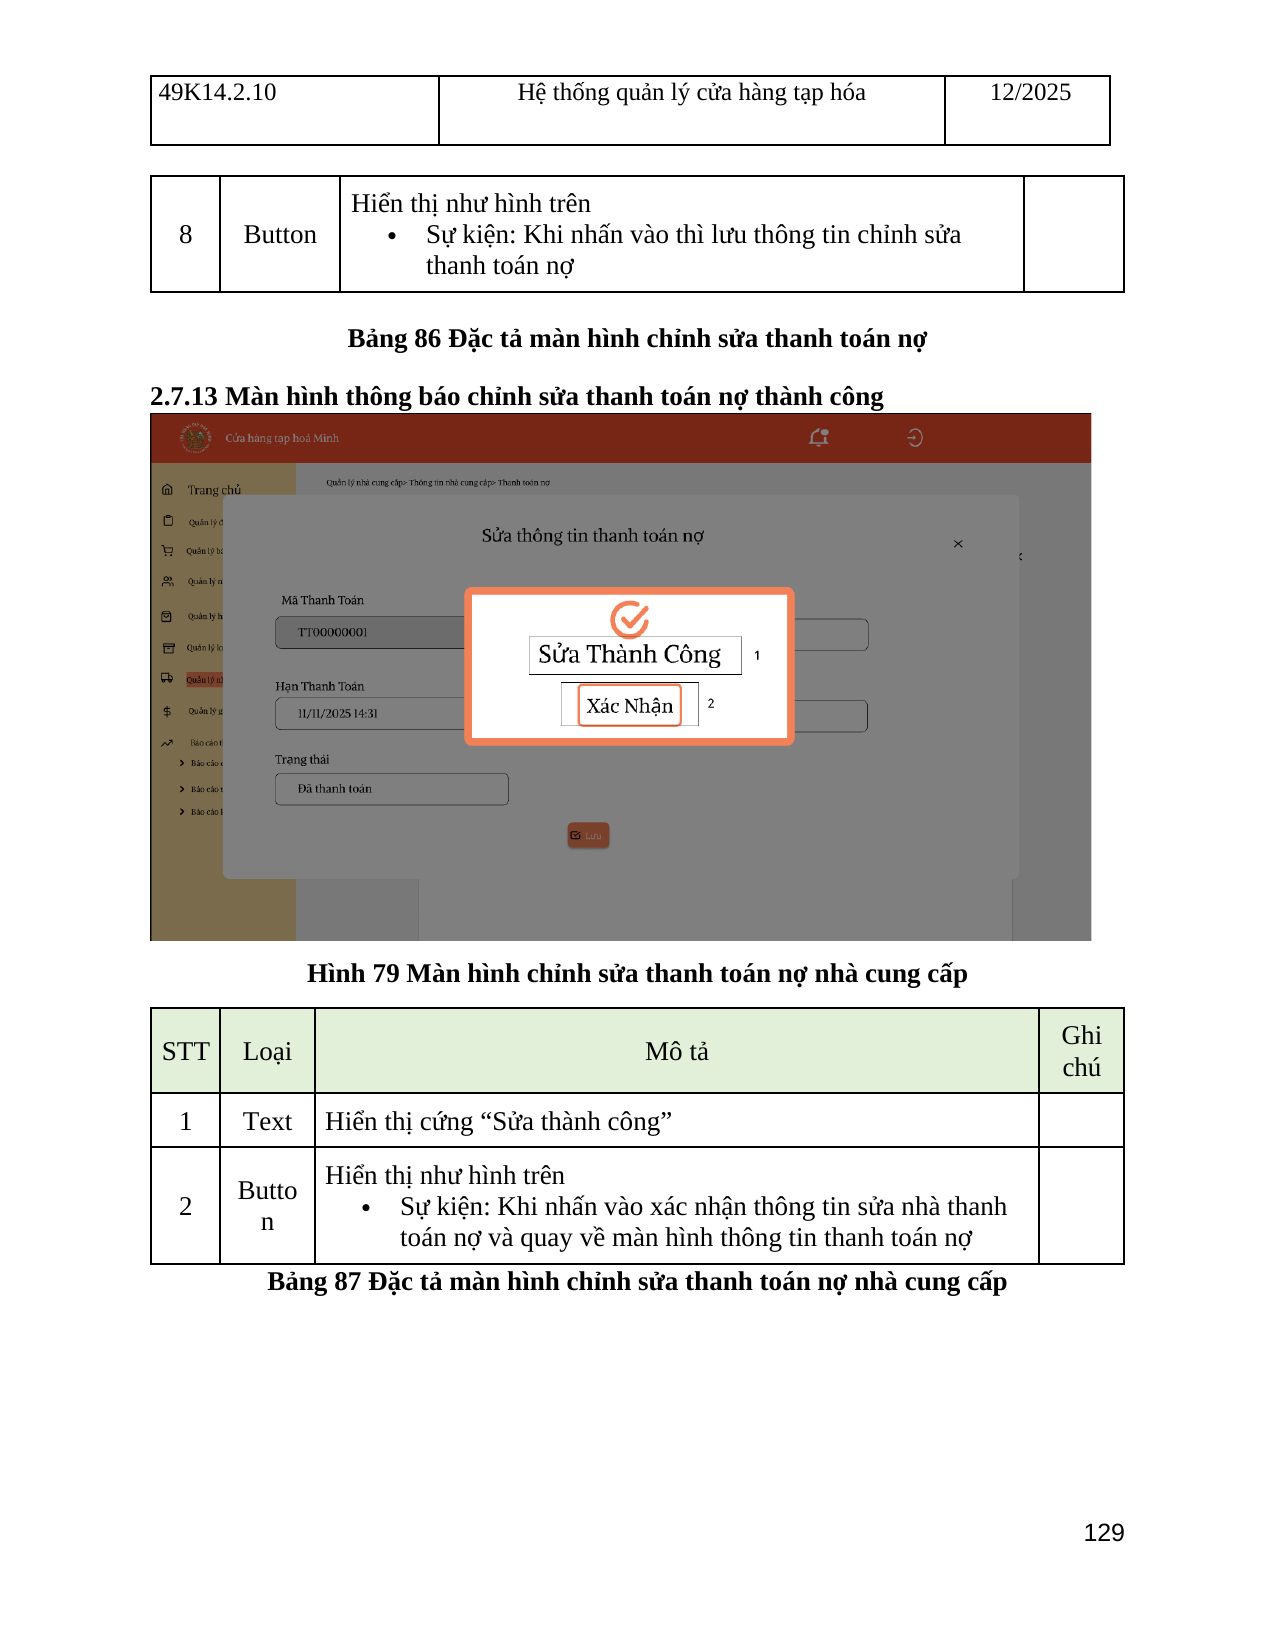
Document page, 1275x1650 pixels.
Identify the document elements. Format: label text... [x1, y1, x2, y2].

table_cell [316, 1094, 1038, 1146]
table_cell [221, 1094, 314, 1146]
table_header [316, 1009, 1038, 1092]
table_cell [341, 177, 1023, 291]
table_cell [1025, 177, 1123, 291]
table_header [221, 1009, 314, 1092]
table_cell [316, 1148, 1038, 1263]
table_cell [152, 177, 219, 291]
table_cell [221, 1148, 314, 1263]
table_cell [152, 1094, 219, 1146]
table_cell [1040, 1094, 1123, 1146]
text Bảng 87 Đặc tả màn hình chỉnh sửa thanh toán nợ nhà cung cấp [150, 1265, 1125, 1296]
subtitle Màn hình thông báo chỉnh sửa thanh toán nợ thành công [150, 380, 1125, 411]
text Bảng 86 Đặc tả màn hình chỉnh sửa thanh toán nợ [150, 322, 1125, 353]
text Hình 79 Màn hình chỉnh sửa thanh toán nợ nhà cung cấp [150, 957, 1125, 988]
picture [150, 413, 1092, 941]
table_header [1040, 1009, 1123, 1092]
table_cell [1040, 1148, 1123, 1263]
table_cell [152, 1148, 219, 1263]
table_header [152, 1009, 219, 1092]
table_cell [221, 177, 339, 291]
